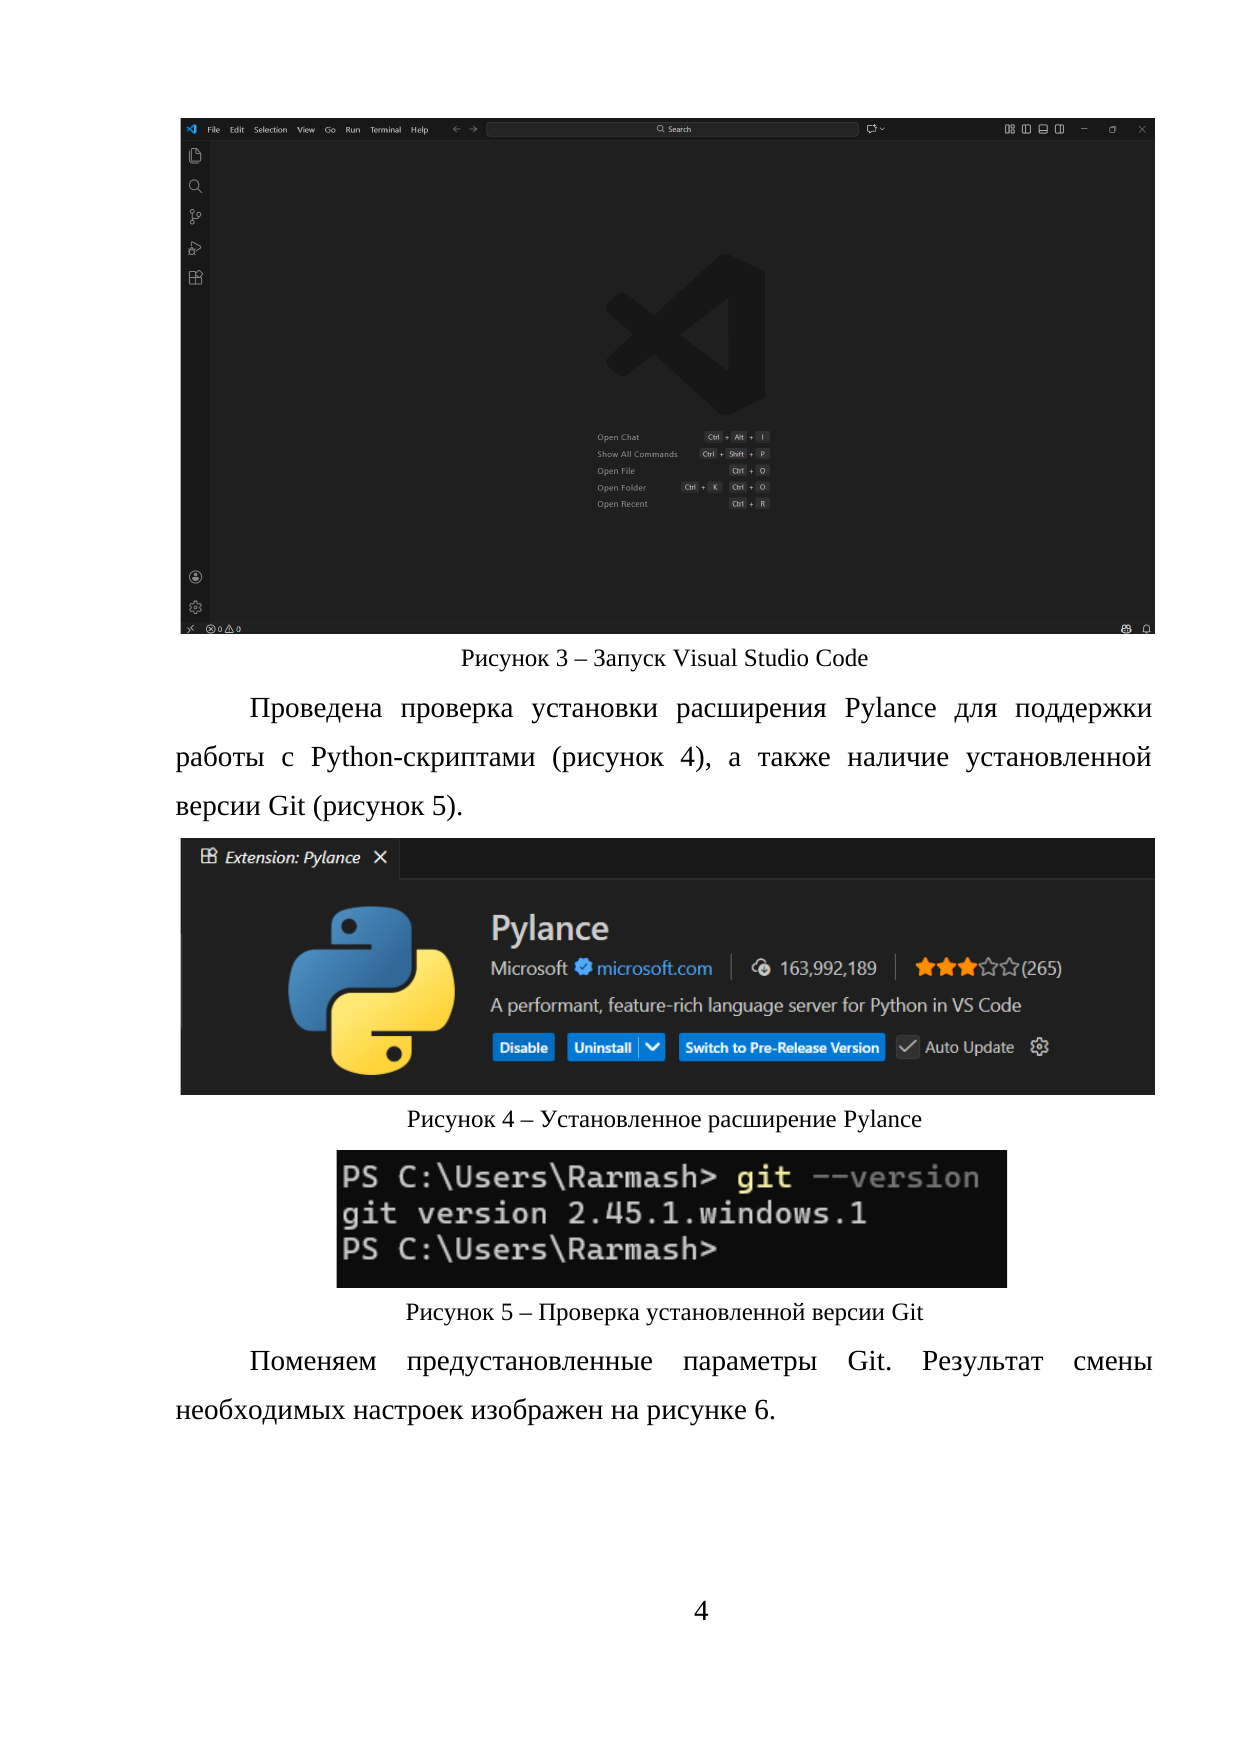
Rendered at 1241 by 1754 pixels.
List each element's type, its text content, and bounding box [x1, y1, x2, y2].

picture [180, 118, 1155, 634]
text Поменяем предустановленные параметры Git. Результат смены необходимых настроек изображен на рисунке 6. [175, 1343, 1153, 1426]
picture [336, 1150, 1008, 1288]
text Рисунок 3 – Запуск Visual Studio Code [177, 643, 1152, 672]
text Рисунок 5 – Проверка установленной версии Git [177, 1297, 1152, 1326]
picture [180, 838, 1155, 1095]
text Проведена проверка установки расширения Pylance для поддержки работы с Python-скриптами (рисунок 4), а также наличие установленной версии Git (рисунок 5). [175, 690, 1153, 822]
text Рисунок 4 – Установленное расширение Pylance [177, 1104, 1152, 1133]
